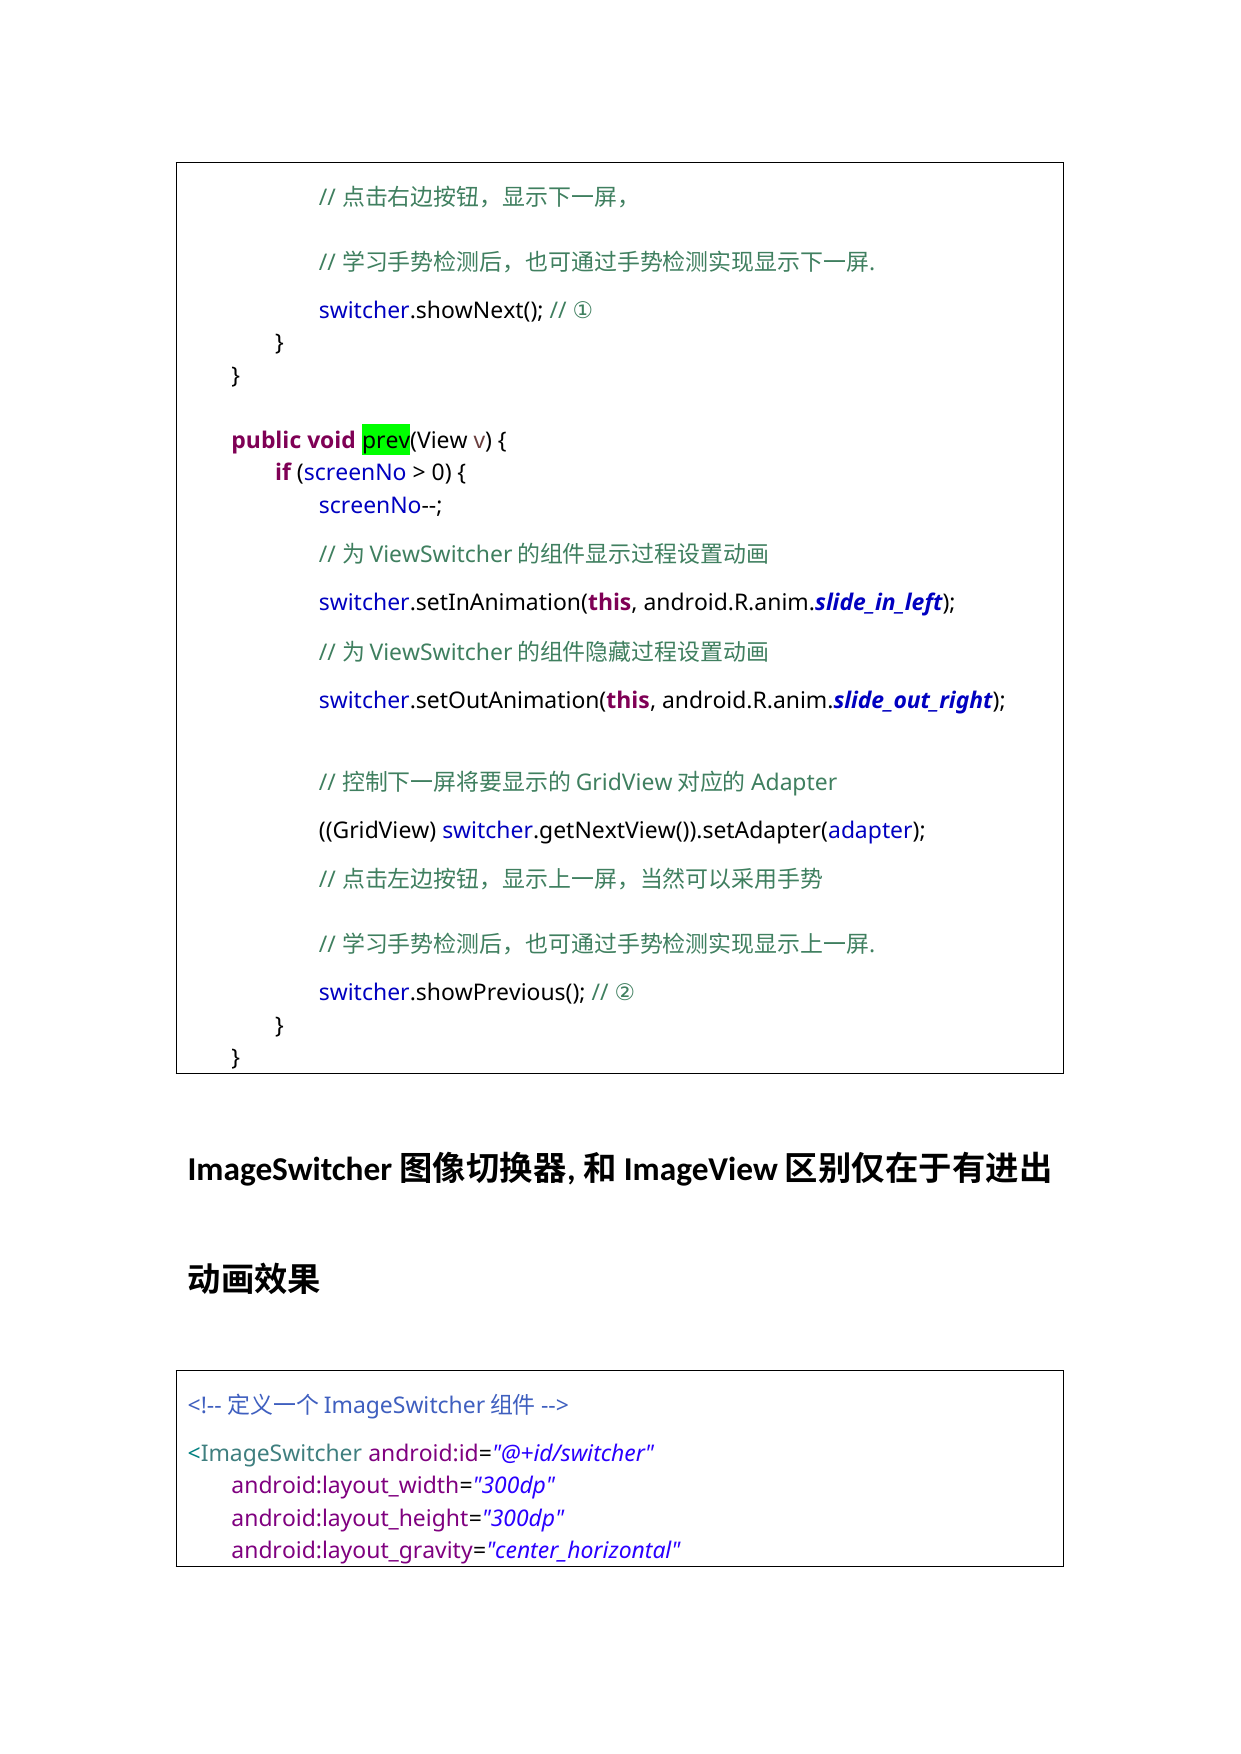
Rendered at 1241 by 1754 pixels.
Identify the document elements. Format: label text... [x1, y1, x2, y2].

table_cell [177, 163, 1063, 1073]
subtitle ImageSwitcher图像切换器, 和ImageView区别仅在于有进出动画效果 [187, 1134, 1053, 1309]
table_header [177, 1371, 1063, 1566]
